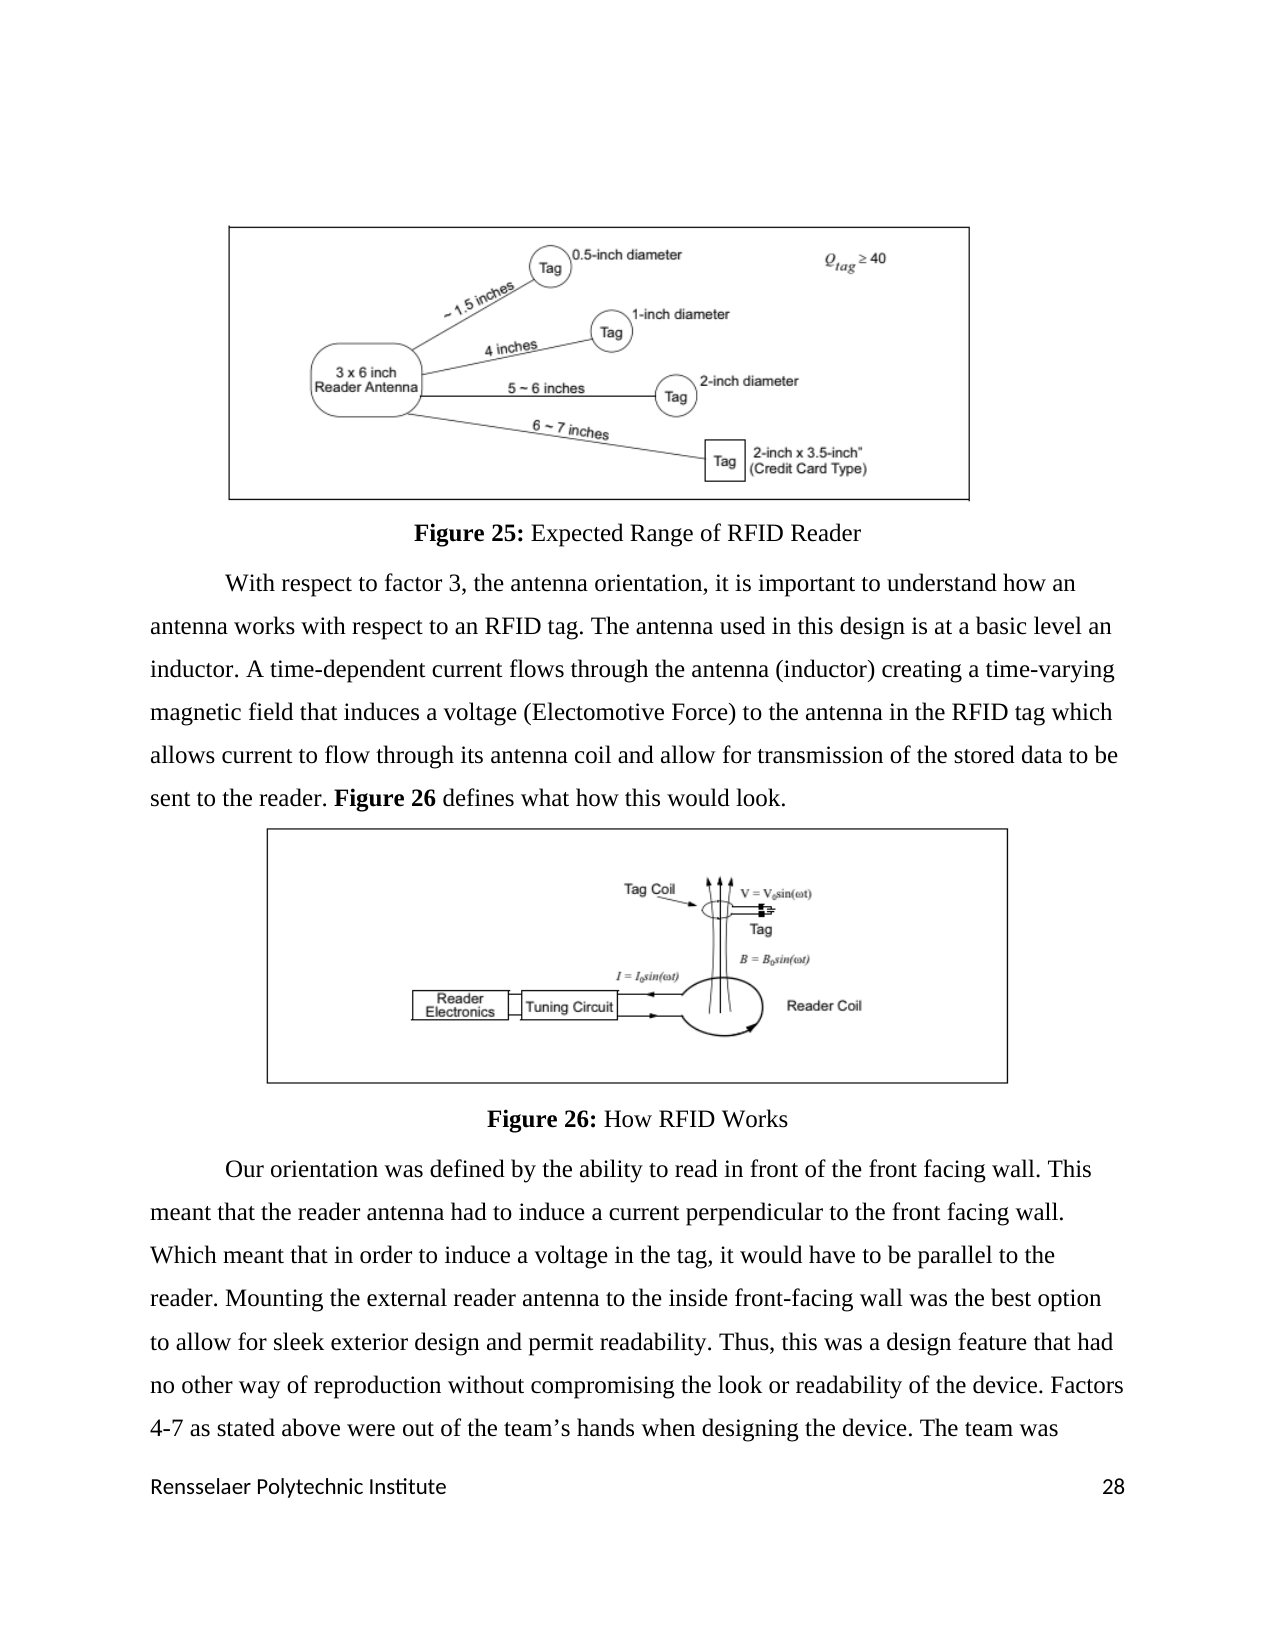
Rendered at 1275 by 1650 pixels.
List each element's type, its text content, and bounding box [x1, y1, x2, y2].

picture [262, 826, 1013, 1091]
picture [225, 223, 976, 505]
subtitle Figure 26: How RFID Works [150, 1104, 1125, 1133]
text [150, 1154, 1125, 1442]
text With respect to factor 3, the antenna orientation, it is important to understand how an antenna works with respect to an RFID tag. The antenna used in this design is at a basic level an inductor. A time-dependent current flows through the antenna (inductor) creating a time-varying magnetic field that induces a voltage (Electomotive Force) to the antenna in the RFID tag which allows current to flow through its antenna coil and allow for transmission of the stored data to be sent to the reader. Figure 26 defines what how this would look. [150, 568, 1125, 812]
subtitle Figure 25: Expected Range of RFID Reader [150, 518, 1125, 547]
